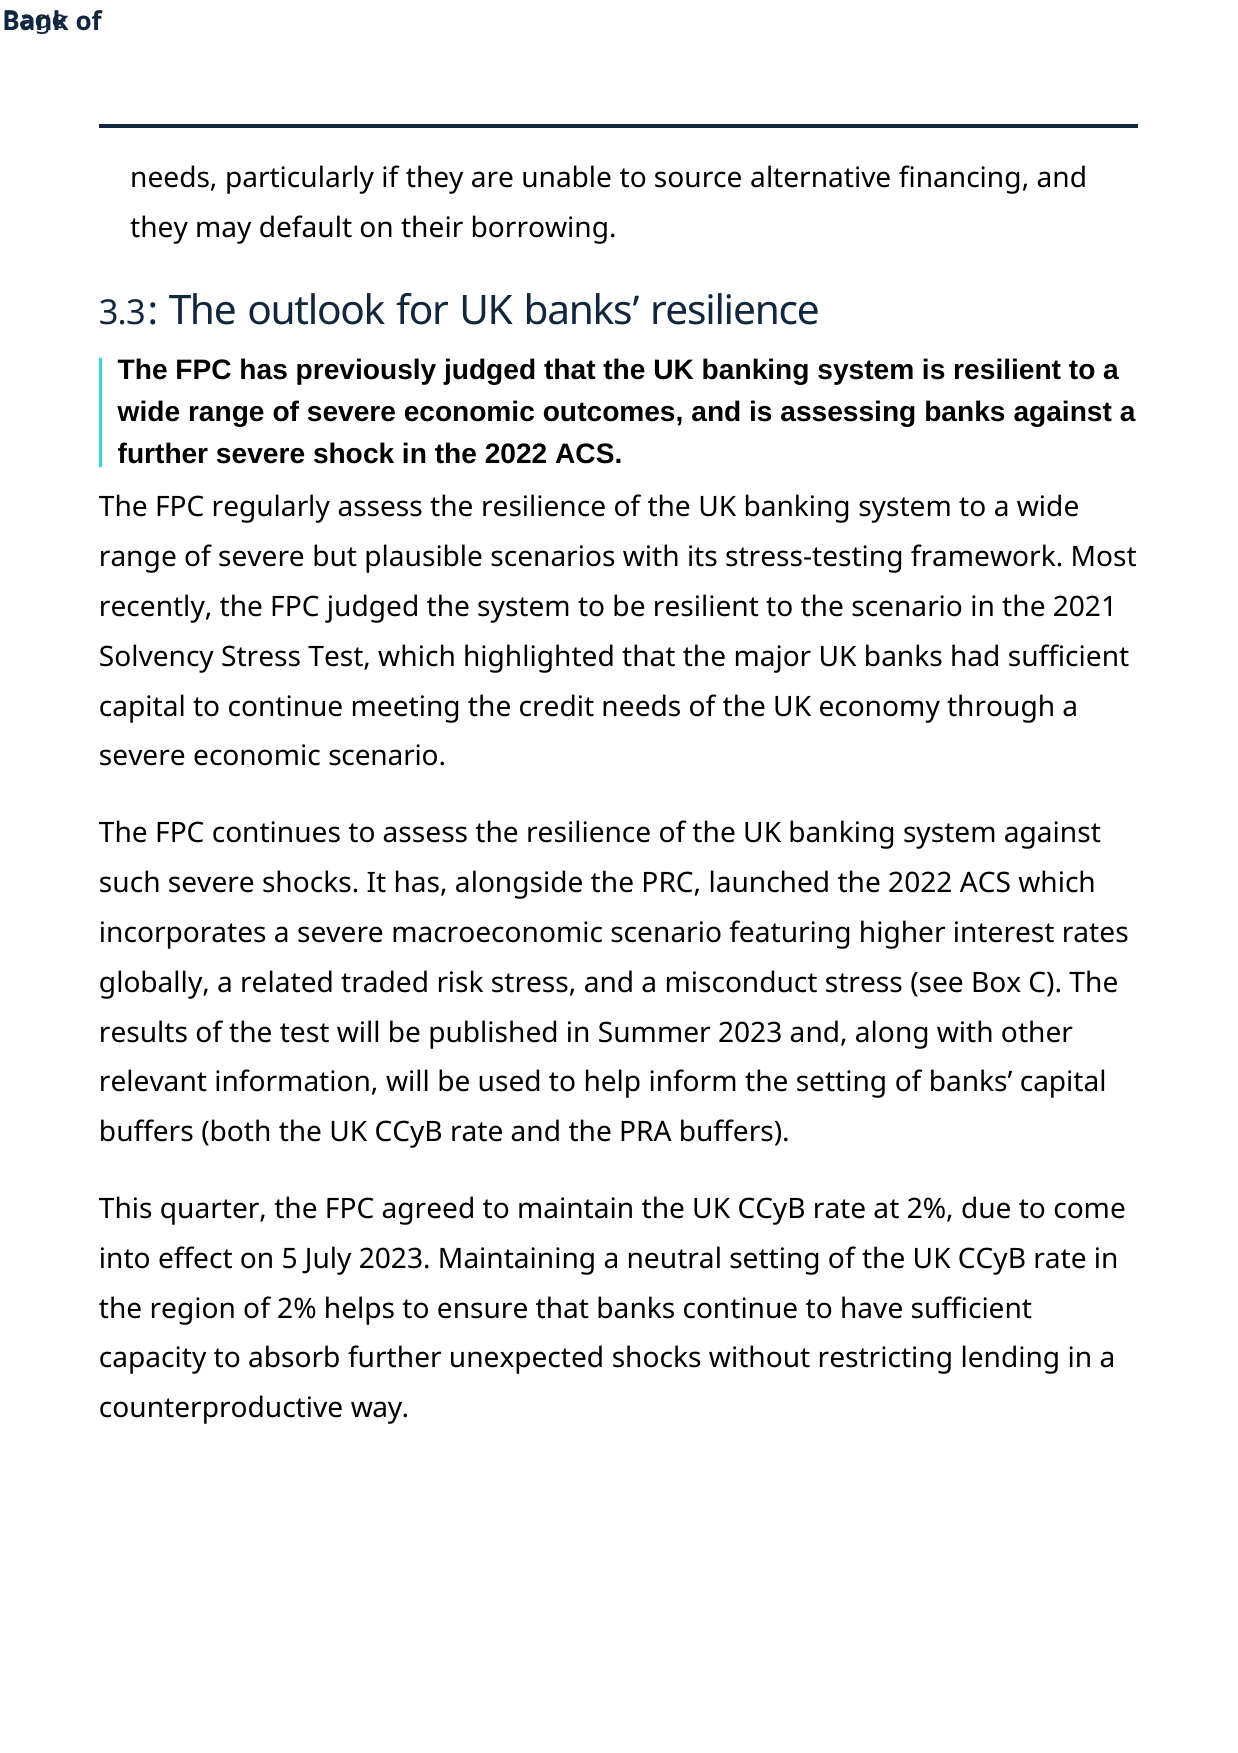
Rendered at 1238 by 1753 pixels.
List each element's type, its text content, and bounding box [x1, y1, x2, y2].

text The FPC continues to assess the resilience of the UK banking system against such severe shocks. It has, alongside the PRC, launched the 2022 ACS which incorporates a severe macroeconomic scenario featuring higher interest rates globally, a related traded risk stress, and a misconduct stress (see Box C). The results of the test will be published in Summer 2023 and, along with other relevant information, will be used to help inform the setting of banks’ capital buffers (both the UK CCyB rate and the PRA buffers). [99, 813, 1149, 1150]
subtitle : The outlook for UK banks’ resilience [99, 281, 1149, 337]
text The FPC regularly assess the resilience of the UK banking system to a wide range of severe but plausible scenarios with its stress-testing framework. Most recently, the FPC judged the system to be resilient to the scenario in the 2021 Solvency Stress Test, which highlighted that the major UK banks had sufficient capital to continue meeting the credit needs of the UK economy through a severe economic scenario. [99, 487, 1138, 774]
text needs, particularly if they are unable to source alternative financing, and they may default on their borrowing. [130, 158, 1127, 246]
subtitle The FPC has previously judged that the UK banking system is resilient to a wide range of severe economic outcomes, and is assessing banks against a further severe shock in the 2022 ACS. [117, 353, 1149, 470]
text This quarter, the FPC agreed to maintain the UK CCyB rate at 2%, due to come into effect on 5 July 2023. Maintaining a neutral setting of the UK CCyB rate in the region of 2% helps to ensure that banks continue to have sufficient capacity to absorb further unexpected shocks without restricting lending in a counterproductive way. [99, 1188, 1133, 1426]
